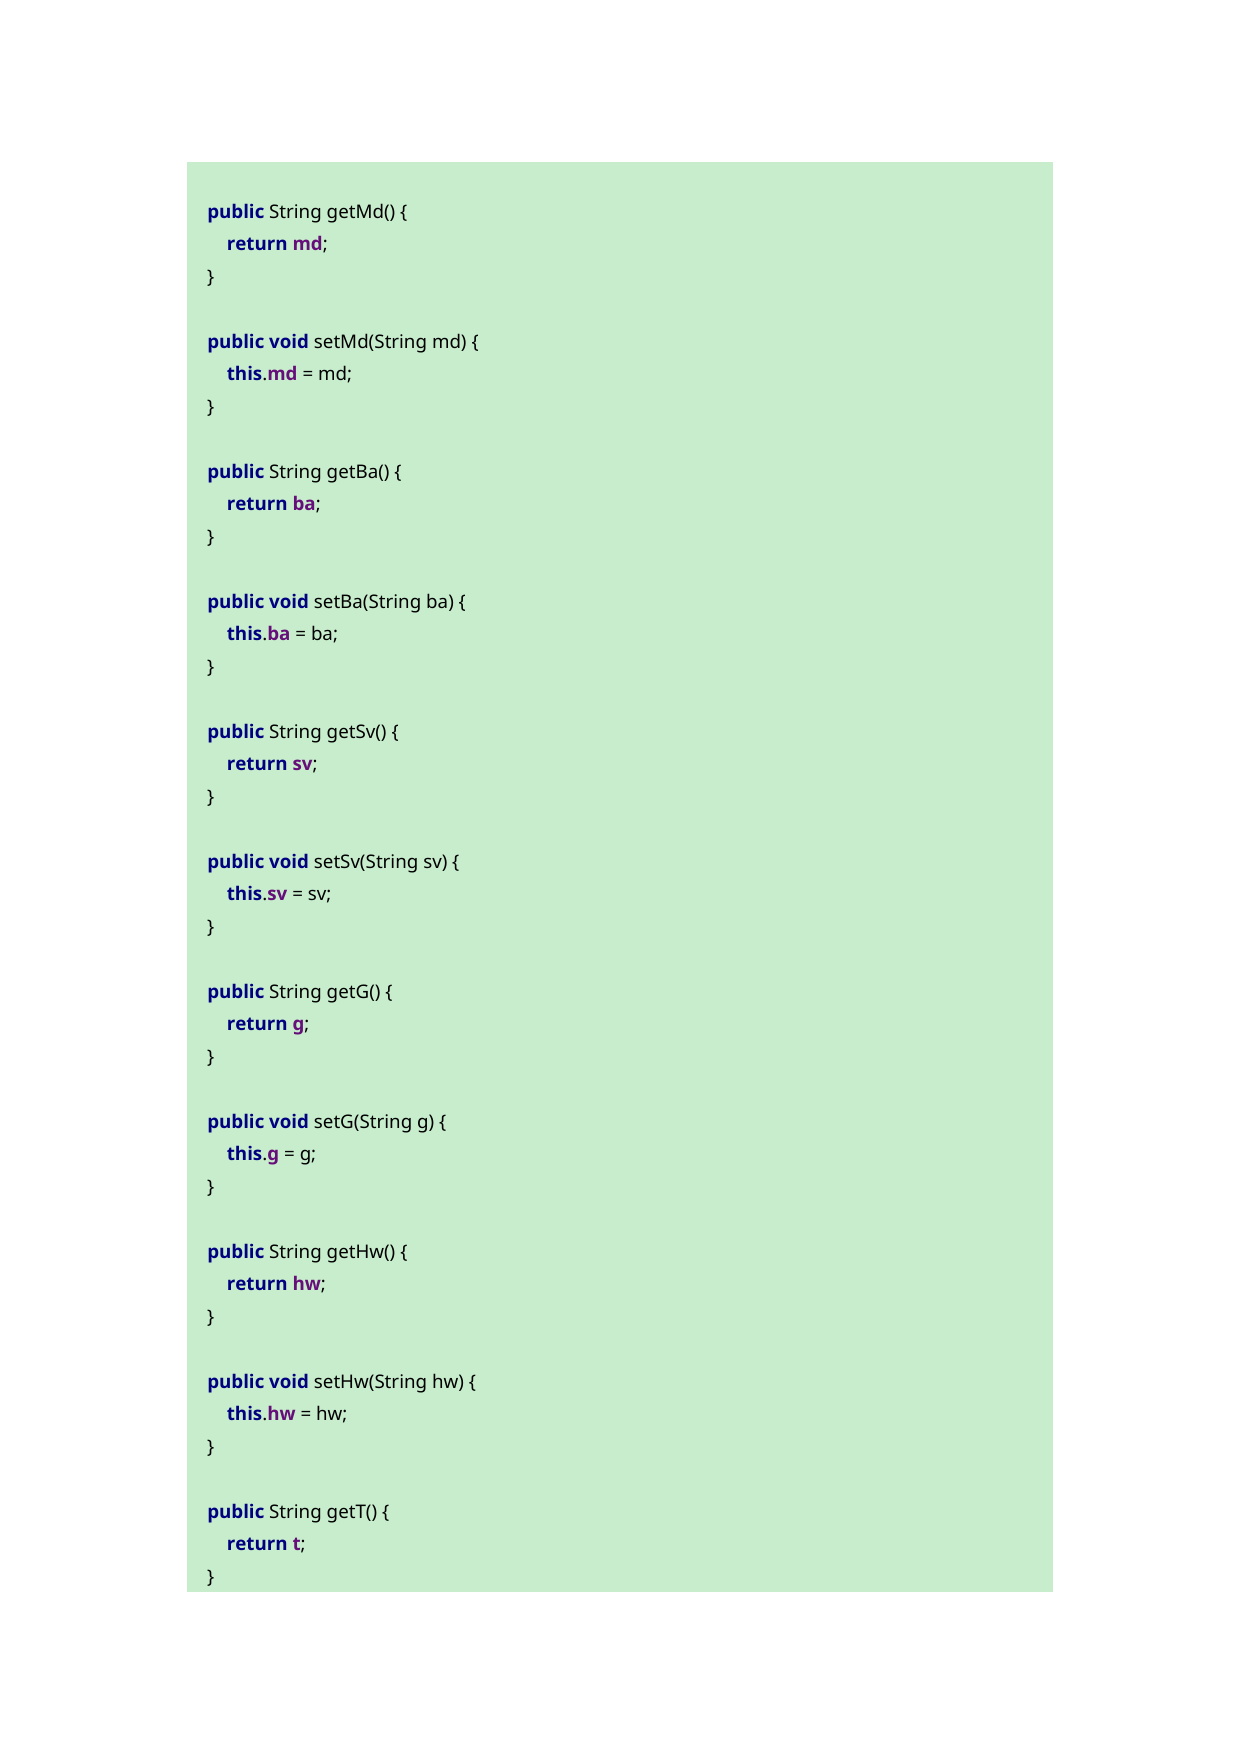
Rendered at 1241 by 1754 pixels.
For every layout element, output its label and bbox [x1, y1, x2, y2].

text [187, 162, 1053, 1592]
